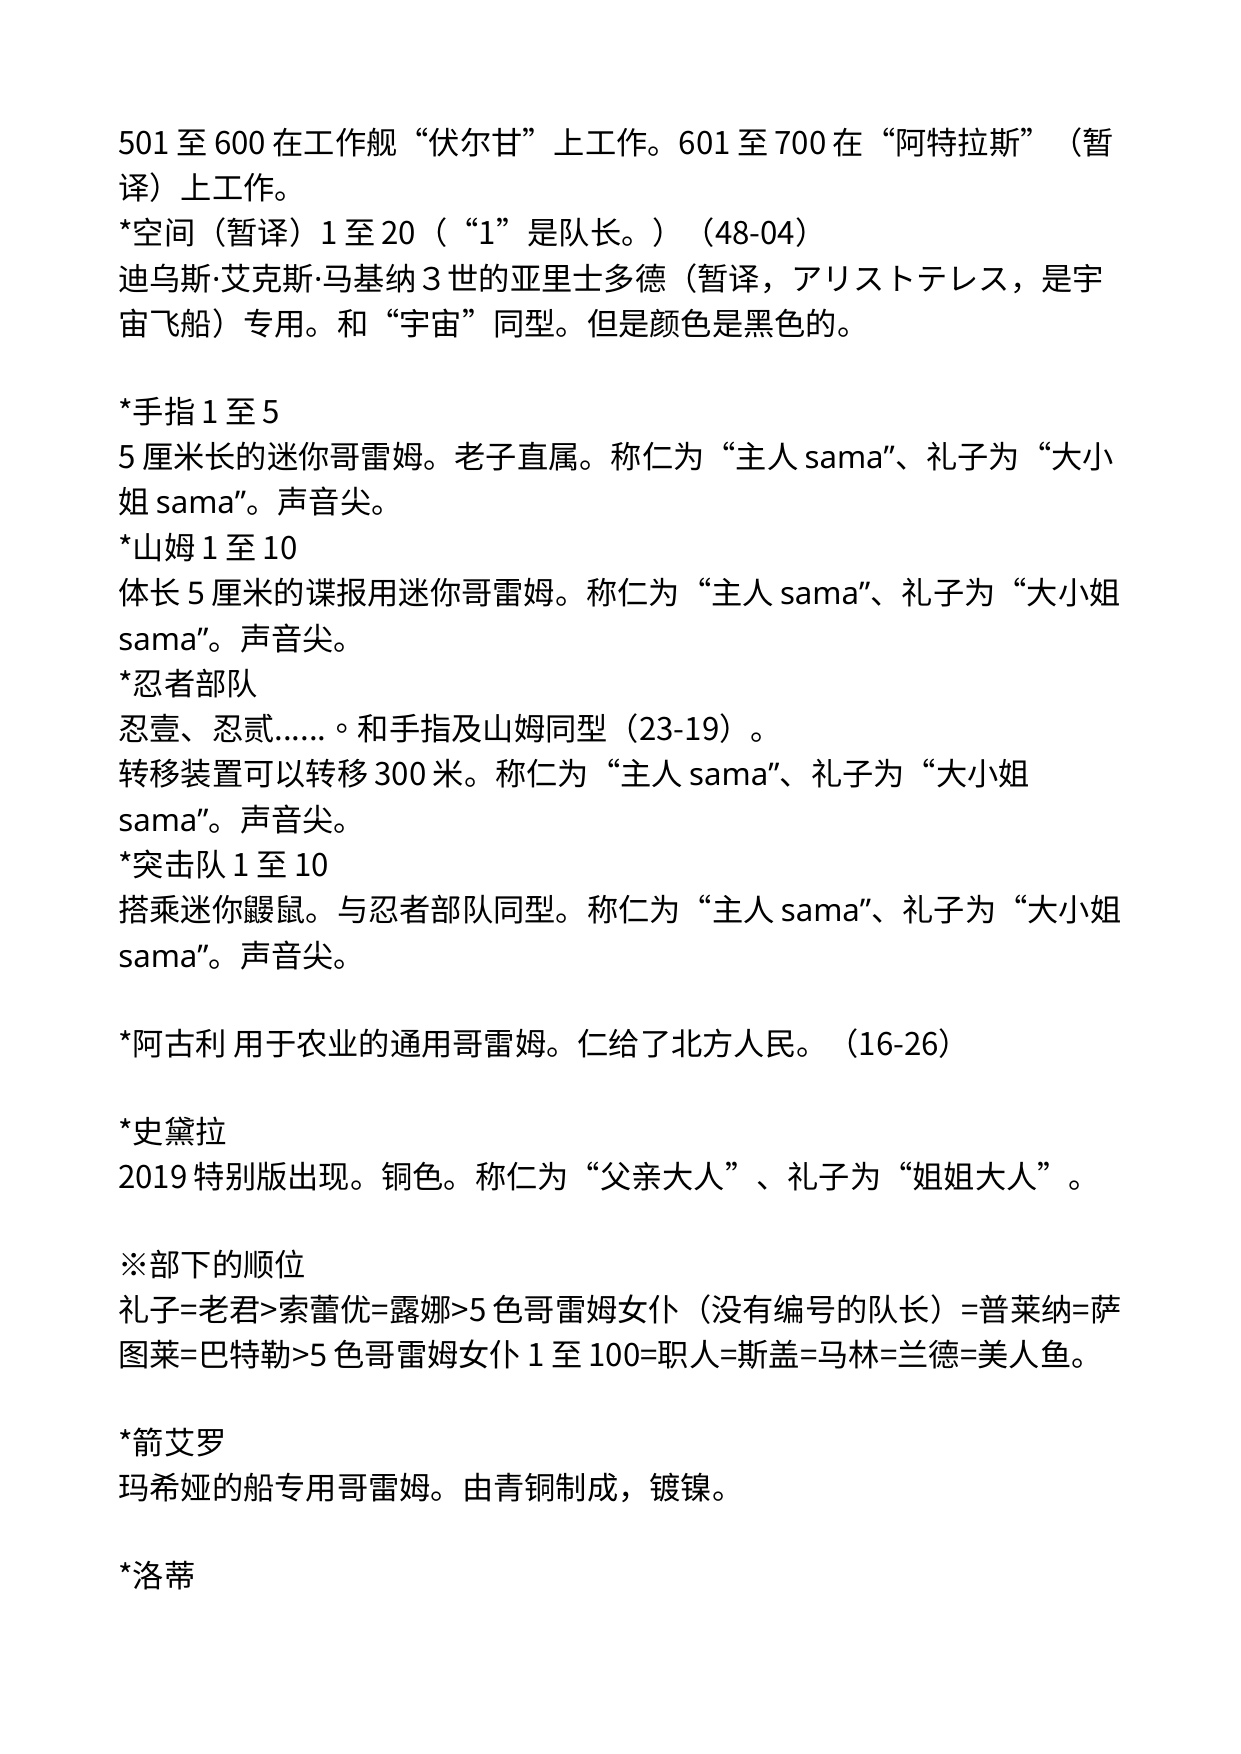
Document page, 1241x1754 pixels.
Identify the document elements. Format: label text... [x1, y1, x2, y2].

text *手指1至5 [118, 387, 1122, 432]
text 搭乘迷你鼹鼠。与忍者部队同型。称仁为“主人sama”、礼子为“大小姐sama”。声音尖。 [118, 886, 1122, 976]
text ※部下的顺位 [118, 1240, 1122, 1285]
text 501至600在工作舰“伏尔甘”上工作。601至700在“阿特拉斯”（暂译）上工作。 [118, 118, 1122, 208]
text *山姆1至10 [118, 523, 1122, 568]
text 礼子=老君>索蕾优=露娜>5色哥雷姆女仆（没有编号的队长）=普莱纳=萨图莱=巴特勒>5色哥雷姆女仆1至100=职人=斯盖=马林=兰德=美人鱼。 [118, 1285, 1122, 1376]
text 忍壹、忍贰......。和手指及山姆同型（23-19）。 [118, 704, 1122, 749]
text *箭艾罗 [118, 1418, 1122, 1463]
text 5厘米长的迷你哥雷姆。老子直属。称仁为“主人sama”、礼子为“大小姐sama”。声音尖。 [118, 432, 1122, 523]
text 2019特别版出现。铜色。称仁为“父亲大人”、礼子为“姐姐大人”。 [118, 1152, 1122, 1197]
text *空间（暂译）1至20（“1”是队长。）（48-04） [118, 208, 1122, 254]
text *突击队1至10 [118, 840, 1122, 886]
text *洛蒂 [118, 1551, 1122, 1596]
text 转移装置可以转移300米。称仁为“主人sama”、礼子为“大小姐sama”。声音尖。 [118, 749, 1122, 840]
text 体长5厘米的谍报用迷你哥雷姆。称仁为“主人sama”、礼子为“大小姐sama”。声音尖。 [118, 568, 1122, 659]
text 迪乌斯·艾克斯·马基纳３世的亚里士多德（暂译，アリストテレス，是宇宙飞船）专用。和“宇宙”同型。但是颜色是黑色的。 [118, 254, 1122, 344]
text *阿古利 用于农业的通用哥雷姆。仁给了北方人民。（16-26） [118, 1019, 1122, 1064]
text *忍者部队 [118, 659, 1122, 704]
text 玛希娅的船专用哥雷姆。由青铜制成，镀镍。 [118, 1463, 1122, 1509]
text *史黛拉 [118, 1107, 1122, 1152]
